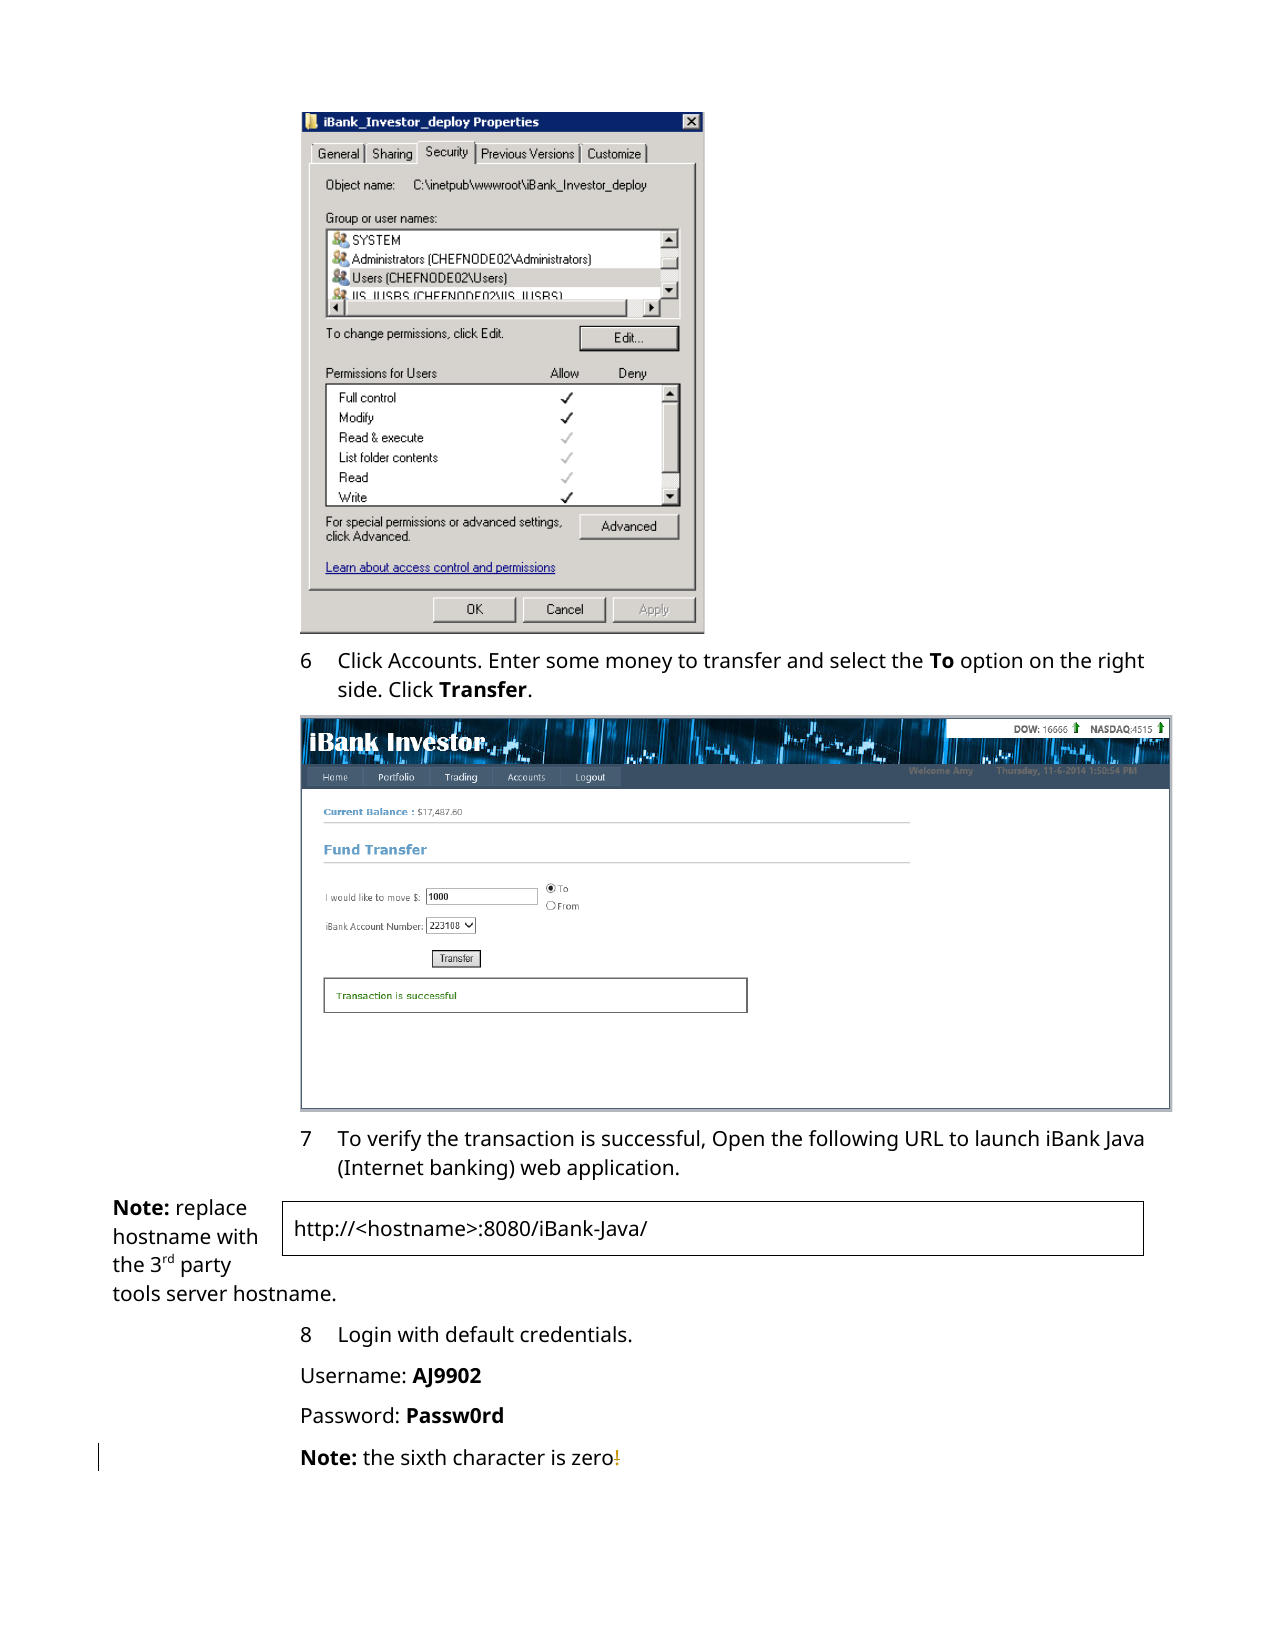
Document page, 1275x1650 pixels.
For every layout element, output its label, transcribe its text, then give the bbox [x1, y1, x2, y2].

text Password: Passw0rd [300, 1402, 1162, 1430]
text Username: AJ9902 [300, 1361, 1162, 1389]
list Note: the sixth character is zero [300, 1443, 1162, 1471]
picture [300, 715, 1173, 1112]
list Click Accounts. Enter some money to transfer and select the To option on the right side. Click Transfer. [300, 646, 1162, 703]
picture [300, 112, 705, 634]
list Note: replace hostname with the 3rd party tools server hostname. [112, 1193, 1162, 1307]
list Login with default credentials. [300, 1320, 1162, 1348]
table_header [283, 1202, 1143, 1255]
list To verify the transaction is successful, Open the following URL to launch iBank Java (Internet banking) web application. [300, 1124, 1162, 1181]
